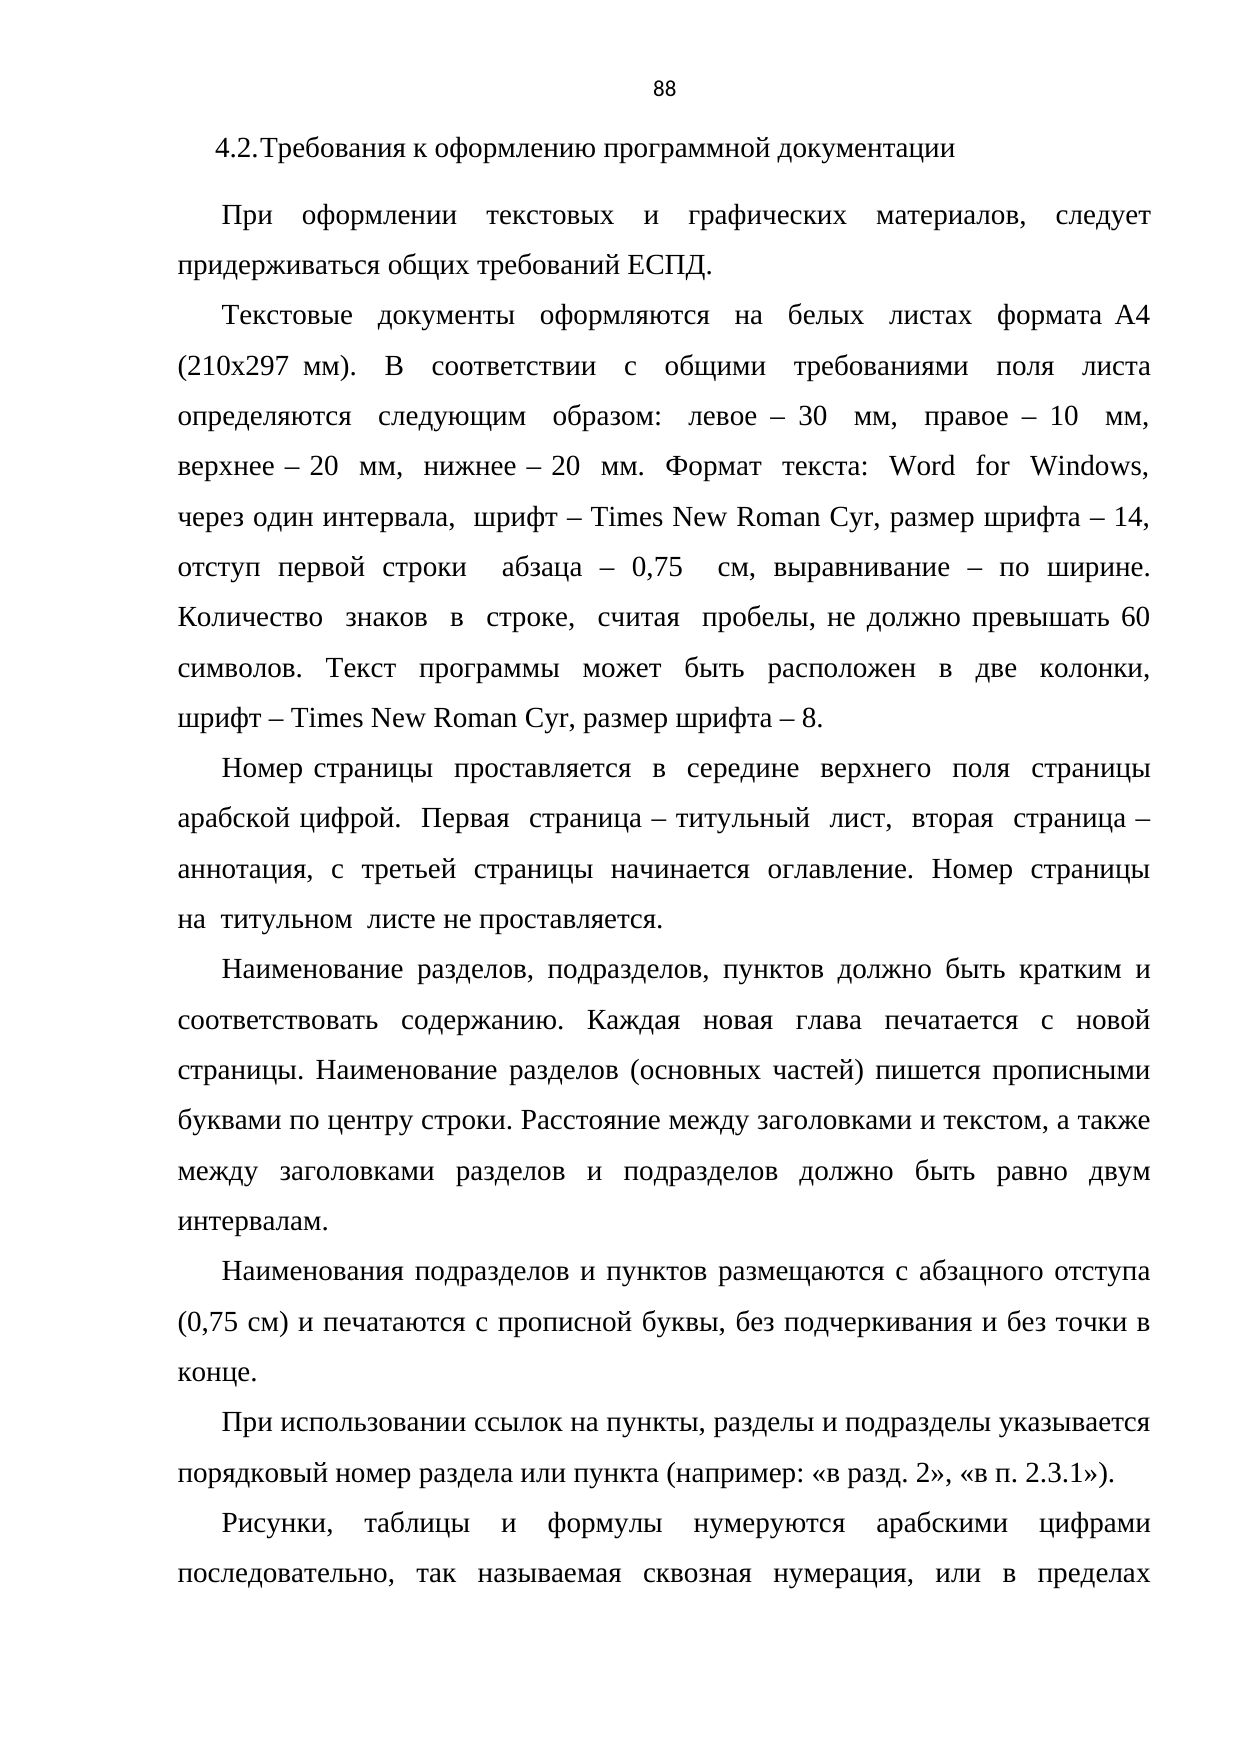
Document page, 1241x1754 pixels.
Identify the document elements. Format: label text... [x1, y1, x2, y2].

text При использовании ссылок на пункты, разделы и подразделы указывается порядковый номер раздела или пункта (например: «в разд. 2», «в п. 2.3.1»). [177, 1404, 1152, 1488]
text Наименование разделов, подразделов, пунктов должно быть кратким и соответствовать содержанию. Каждая новая глава печатается с новой страницы. Наименование разделов (основных частей) пишется прописными буквами по центру строки. Расстояние между заголовками и текстом, а также между заголовками разделов и подразделов должно быть равно двум интервалам. [177, 952, 1152, 1237]
list Требования к оформлению программной документации [215, 130, 1152, 163]
text При оформлении текстовых и графических материалов, следует придерживаться общих требований ЕСПД. [177, 197, 1152, 281]
text Номер страницы проставляется в середине верхнего поля страницы арабской цифрой. Первая страница – титульный лист, вторая страница – аннотация, с третьей страницы начинается оглавление. Номер страницы на титульном листе не проставляется. [177, 750, 1152, 935]
text Текстовые документы оформляются на белых листах формата А4 (210х297 мм). В соответствии с общими требованиями поля листа определяются следующим образом: левое – 30 мм, правое – 10 мм, верхнее – 20 мм, нижнее – 20 мм. Формат текста: Word for Windows, через один интервала, шрифт – Times New Roman Cyr, размер шрифта – 14, отступ первой строки абзаца – 0,75 см, выравнивание – по ширине. Количество знаков в строке, считая пробелы, не должно превышать 60 символов. Текст программы может быть расположен в две колонки, шрифт – Times New Roman Cyr, размер шрифта – 8. [177, 297, 1152, 733]
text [177, 1505, 1152, 1589]
text Наименования подразделов и пунктов размещаются с абзацного отступа (0,75 см) и печатаются с прописной буквы, без подчеркивания и без точки в конце. [177, 1253, 1152, 1388]
